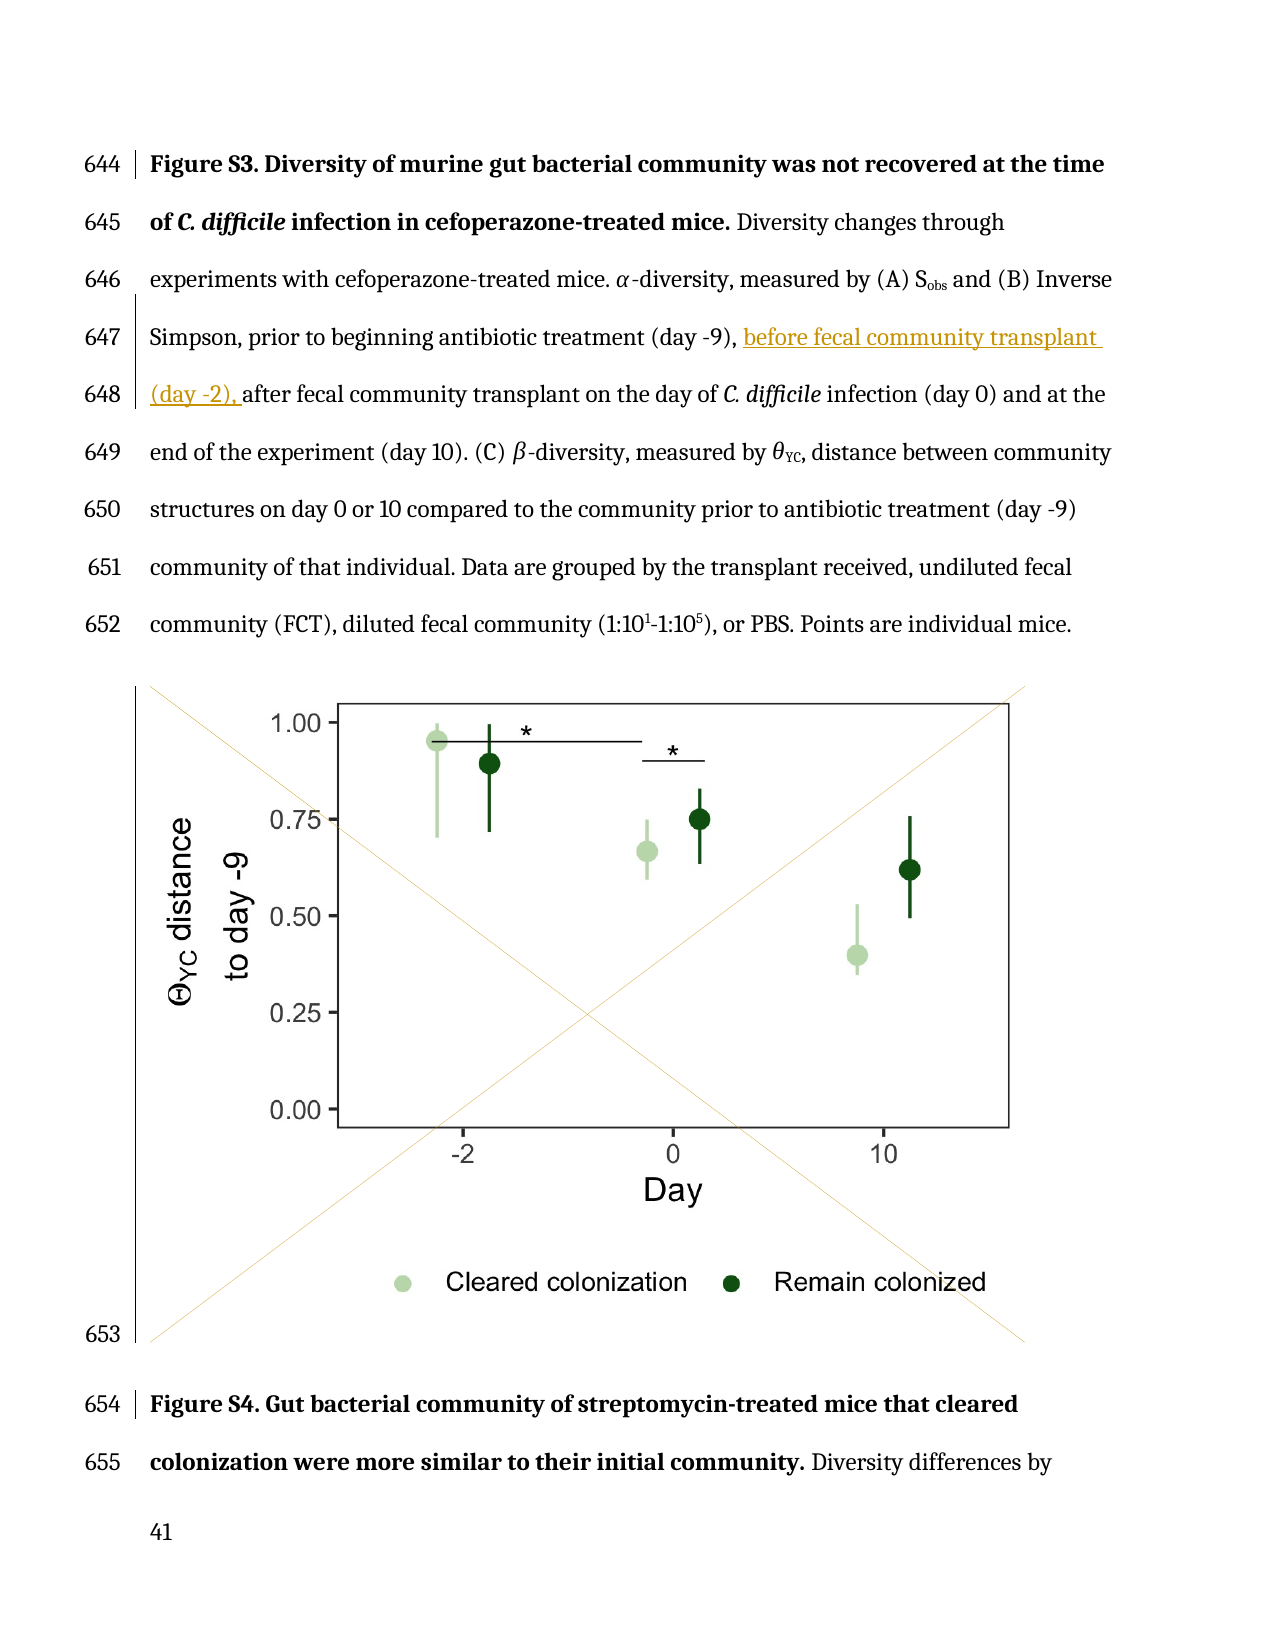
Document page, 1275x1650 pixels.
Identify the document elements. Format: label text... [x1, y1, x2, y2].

picture [151, 1015, 1024, 1343]
text Figure S3. Diversity of murine gut bacterial community was not recovered at the time of C. difficile infection in cefoperazone-treated mice. Diversity changes through experiments with cefoperazone-treated mice. -diversity, measured by (A) Sobs and (B) Inverse Simpson, prior to beginning antibiotic treatment (day -9), after fecal community transplant on the day of C. difficile infection (day 0) and at the end of the experiment (day 10). (C) -diversity, measured by YC, distance between community structures on day 0 or 10 compared to the community prior to antibiotic treatment (day -9) community of that individual. Data are grouped by the transplant received, undiluted fecal community (FCT), diluted fecal community (1:101-1:105), or PBS. Points are individual mice. [150, 150, 1125, 639]
picture [152, 686, 1023, 1013]
picture [150, 688, 586, 1341]
picture [589, 688, 1025, 1341]
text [150, 1390, 1125, 1476]
